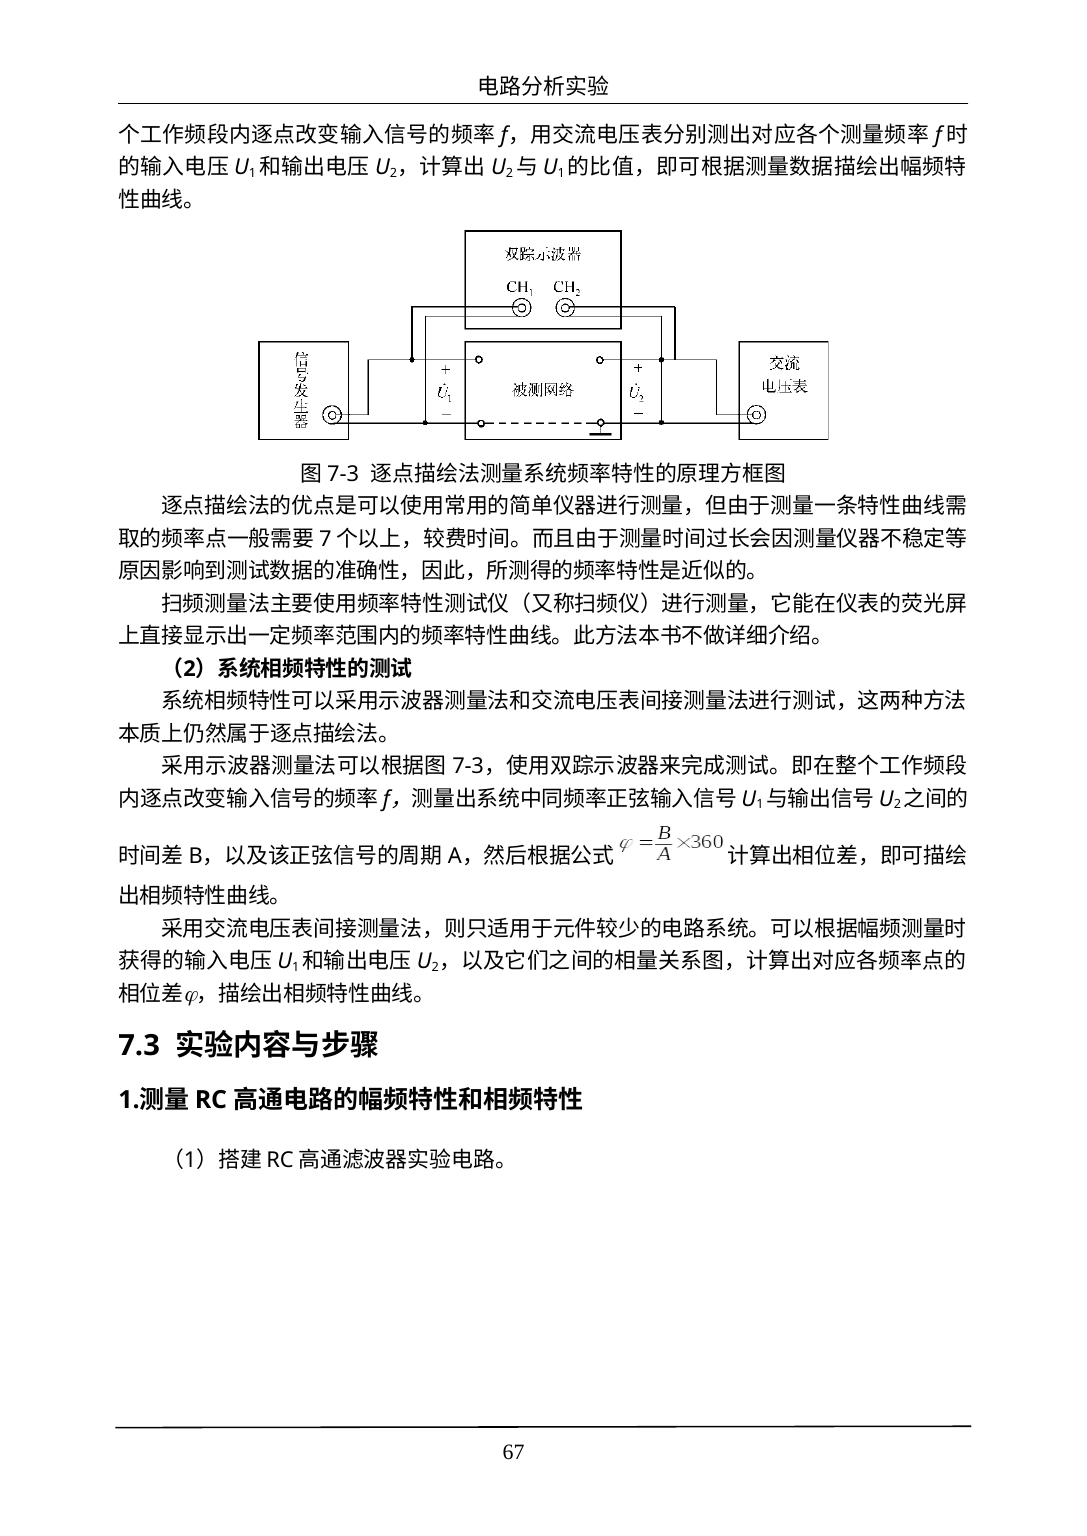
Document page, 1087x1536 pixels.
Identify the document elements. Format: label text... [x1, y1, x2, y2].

subtitle 7.3 实验内容与步骤 [118, 1024, 968, 1064]
text （2）系统相频特性的测试 [118, 650, 968, 683]
text 逐点描绘法的优点是可以使用常用的简单仪器进行测量，但由于测量一条特性曲线需取的频率点一般需要7个以上，较费时间。而且由于测量时间过长会因测量仪器不稳定等原因影响到测试数据的准确性，因此，所测得的频率特性是近似的。 [118, 488, 968, 585]
text 图7-3 逐点描绘法测量系统频率特性的原理方框图 [118, 456, 968, 488]
text 扫频测量法主要使用频率特性测试仪（又称扫频仪）进行测量，它能在仪表的荧光屏上直接显示出一定频率范围内的频率特性曲线。此方法本书不做详细介绍。 [118, 585, 968, 650]
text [118, 117, 968, 214]
text 1.测量RC 高通电路的幅频特性和相频特性 [118, 1080, 968, 1116]
text （1）搭建RC高通滤波器实验电路。 [118, 1134, 968, 1176]
text 系统相频特性可以采用示波器测量法和交流电压表间接测量法进行测试，这两种方法本质上仍然属于逐点描绘法。 [118, 683, 968, 748]
text 采用示波器测量法可以根据图7-3，使用双踪示波器来完成测试。即在整个工作频段内逐点改变输入信号的频率f，测量出系统中同频率正弦输入信号U1与输出信号U2之间的时间差B，以及该正弦信号的周期A，然后根据公式计算出相位差，即可描绘出相频特性曲线。 [118, 748, 968, 910]
text 采用交流电压表间接测量法，则只适用于元件较少的电路系统。可以根据幅频测量时获得的输入电压U1和输出电压U2，以及它们之间的相量关系图，计算出对应各频率点的相位差，描绘出相频特性曲线。 [118, 910, 968, 1008]
picture [258, 230, 829, 440]
